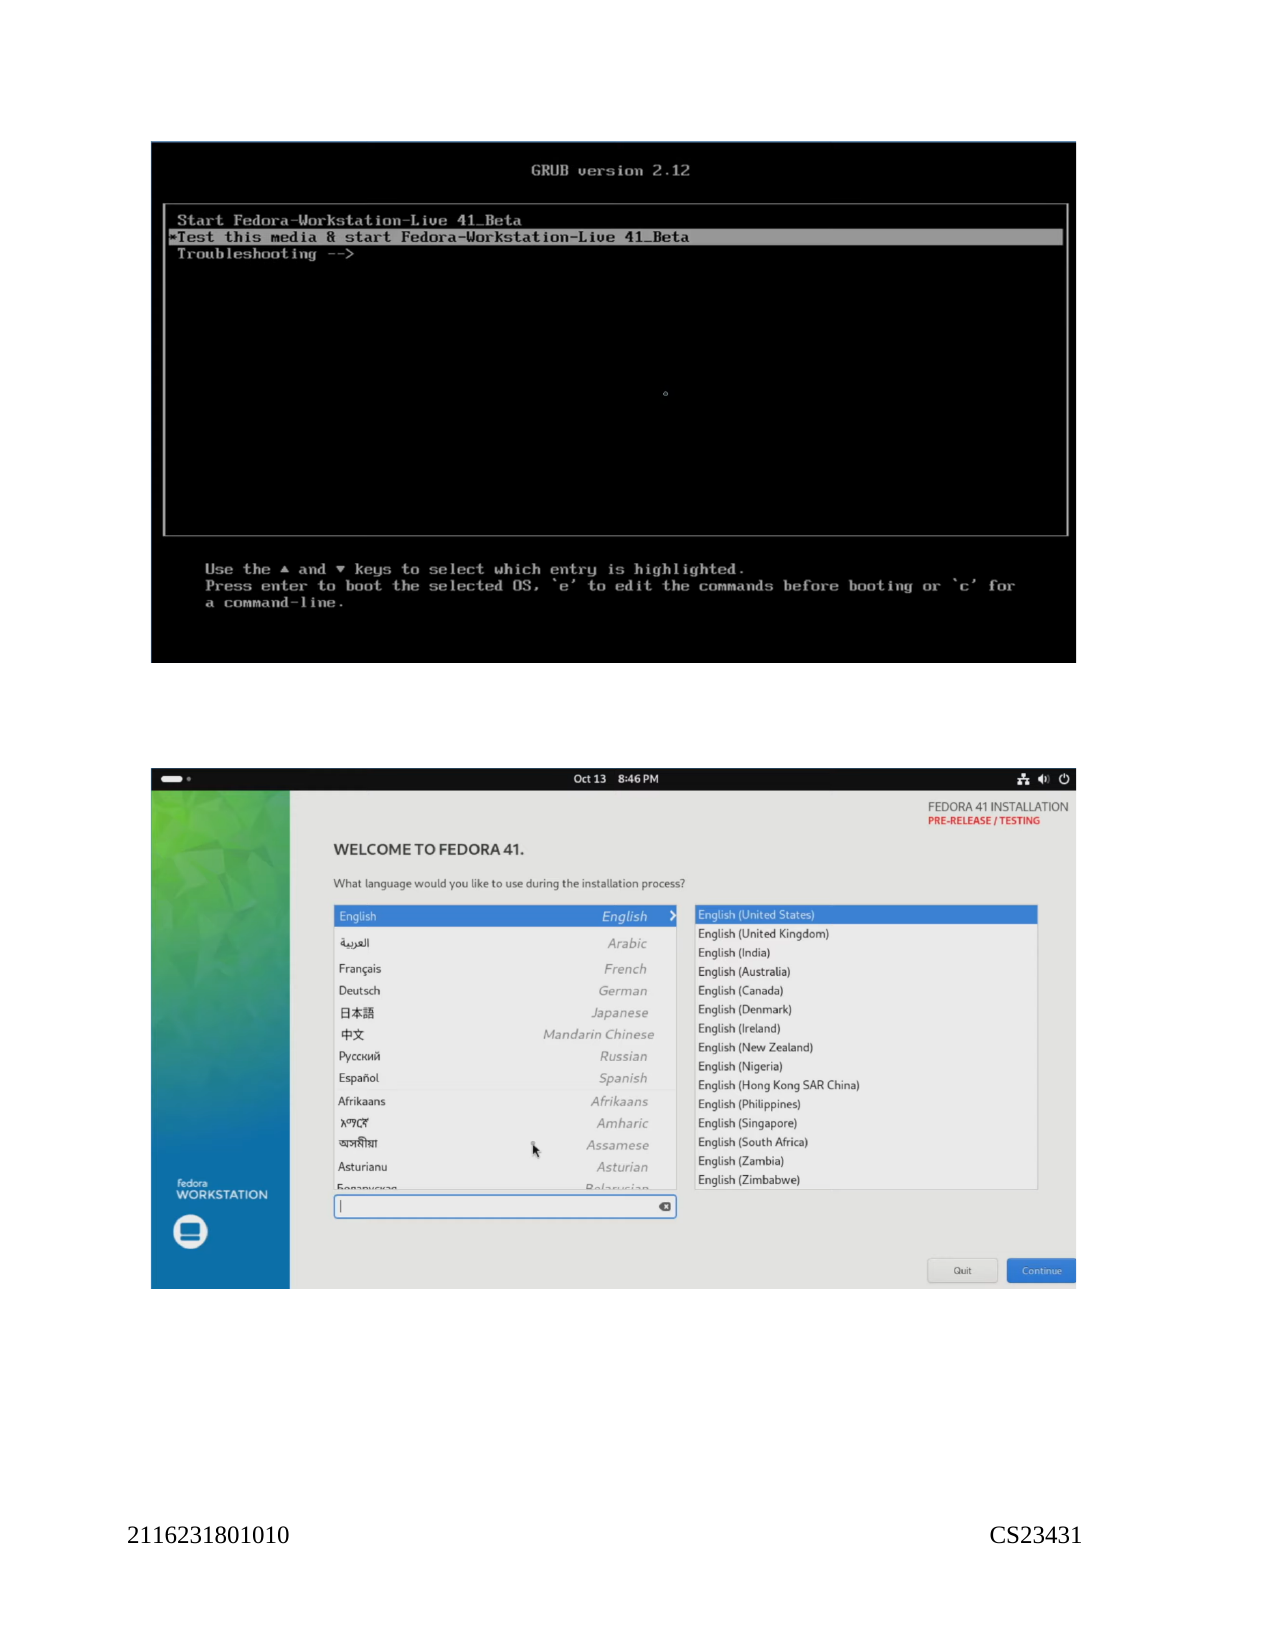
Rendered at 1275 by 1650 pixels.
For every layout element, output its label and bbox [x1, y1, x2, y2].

picture [150, 768, 1077, 1289]
picture [150, 141, 1077, 663]
